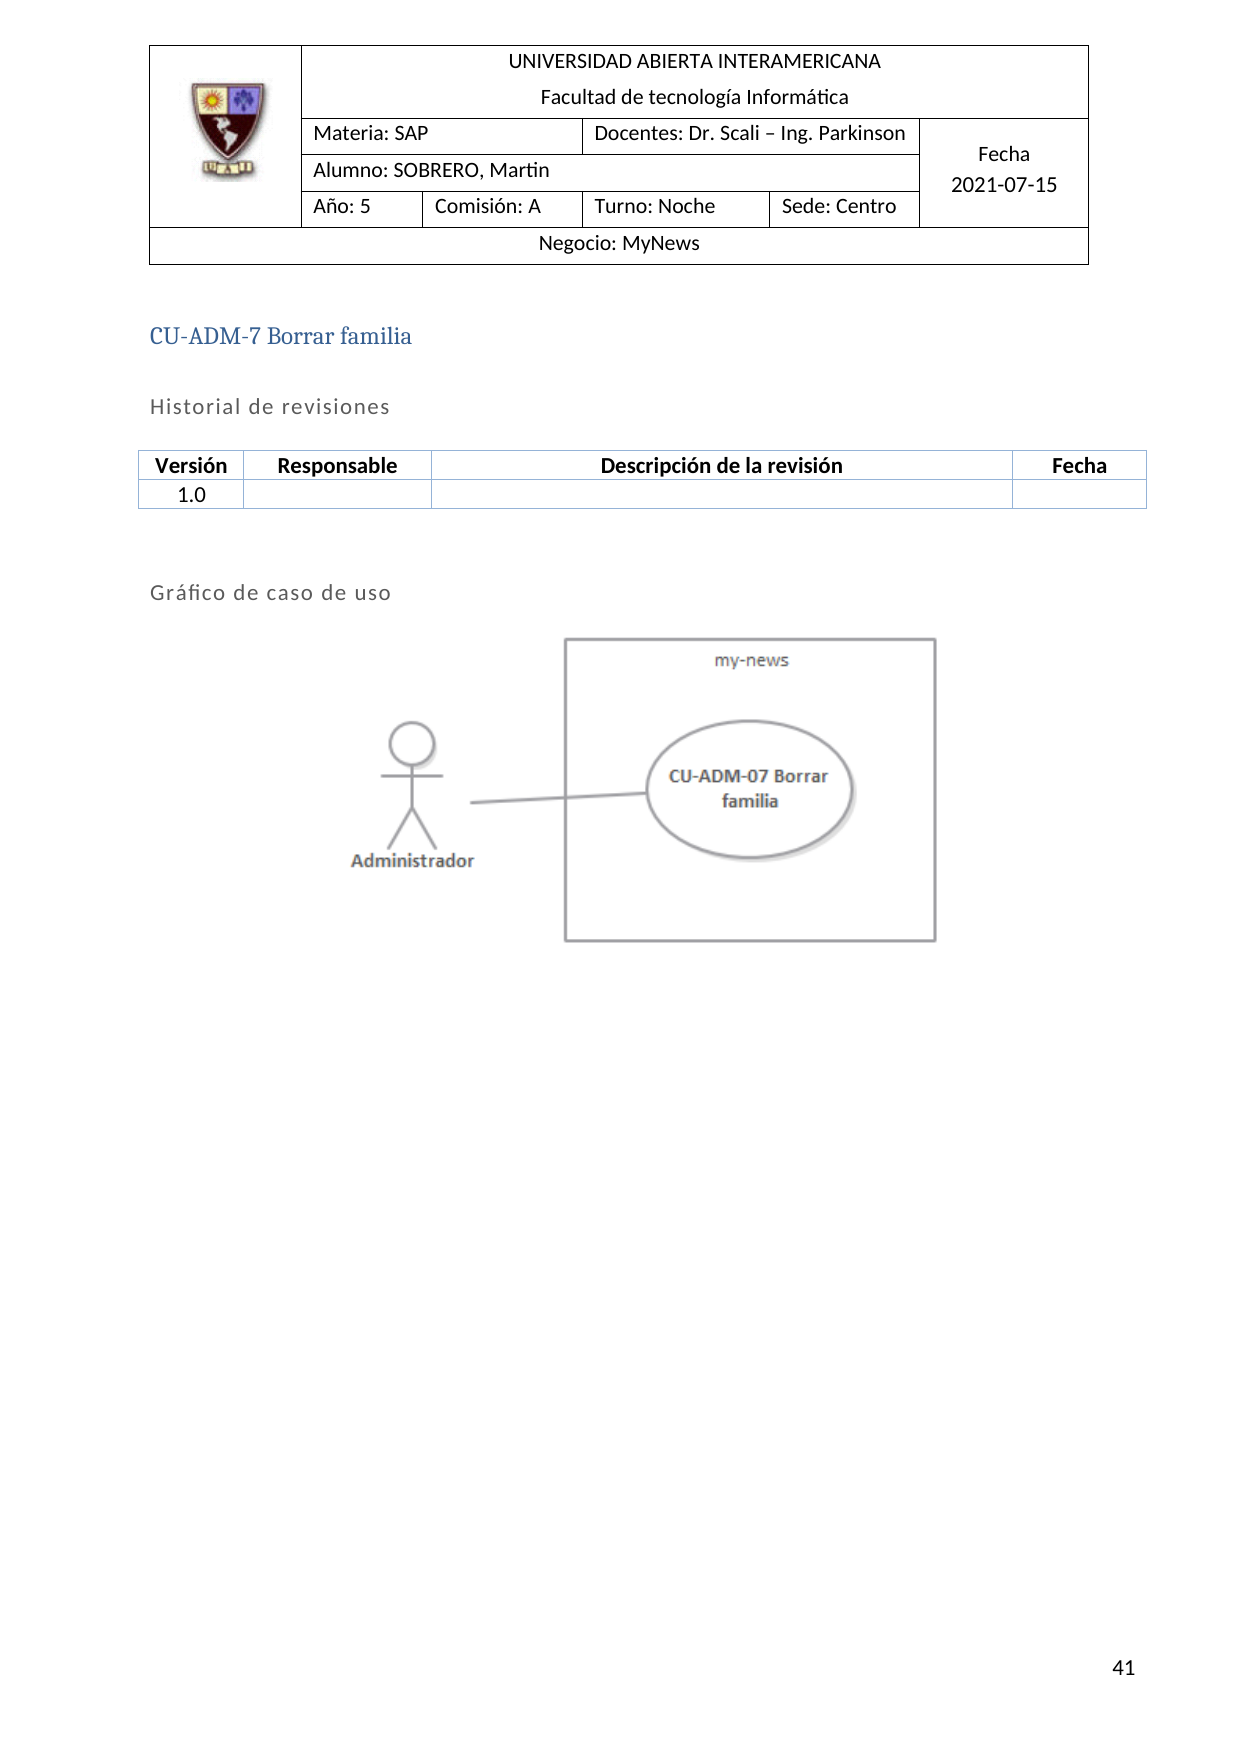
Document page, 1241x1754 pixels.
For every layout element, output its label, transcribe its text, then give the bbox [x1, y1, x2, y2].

picture [177, 74, 278, 187]
table_header Fecha [1013, 451, 1146, 479]
table_cell 1.0 [139, 480, 243, 508]
table_header Responsable [244, 451, 431, 479]
picture [345, 635, 940, 949]
table_cell [432, 480, 1012, 508]
subtitle Gráfico de caso de uso [150, 578, 1135, 607]
subtitle Historial de revisiones [150, 392, 1135, 421]
table_header Versión [139, 451, 243, 479]
table_header Descripción de la revisión [432, 451, 1012, 479]
subtitle CU-ADM-7 Borrar familia [150, 322, 1135, 351]
table_cell [1013, 480, 1146, 508]
table_cell [244, 480, 431, 508]
